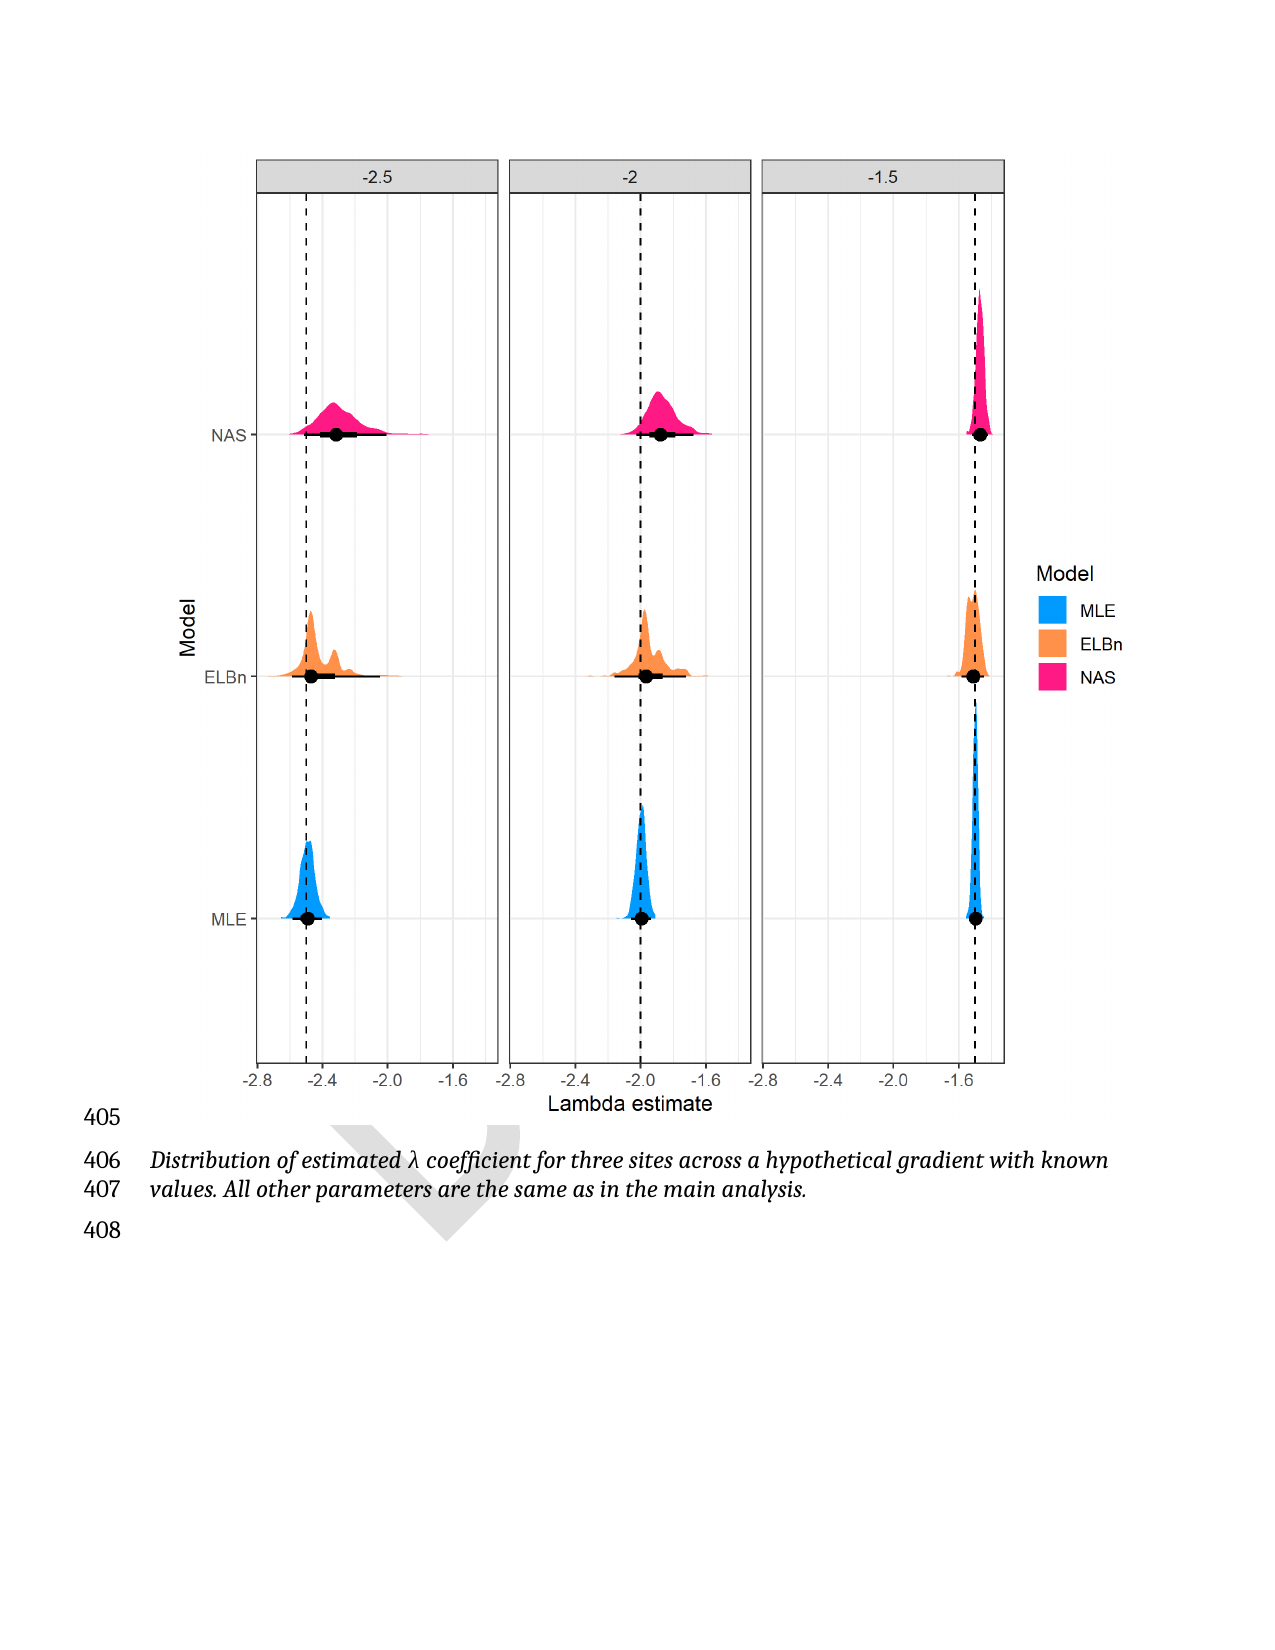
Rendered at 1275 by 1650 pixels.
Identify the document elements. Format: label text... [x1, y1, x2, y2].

text Distribution of estimated coefficient for three sites across a hypothetical gradient with known values. All other parameters are the same as in the main analysis. [150, 1146, 1125, 1203]
picture [168, 150, 1144, 1125]
